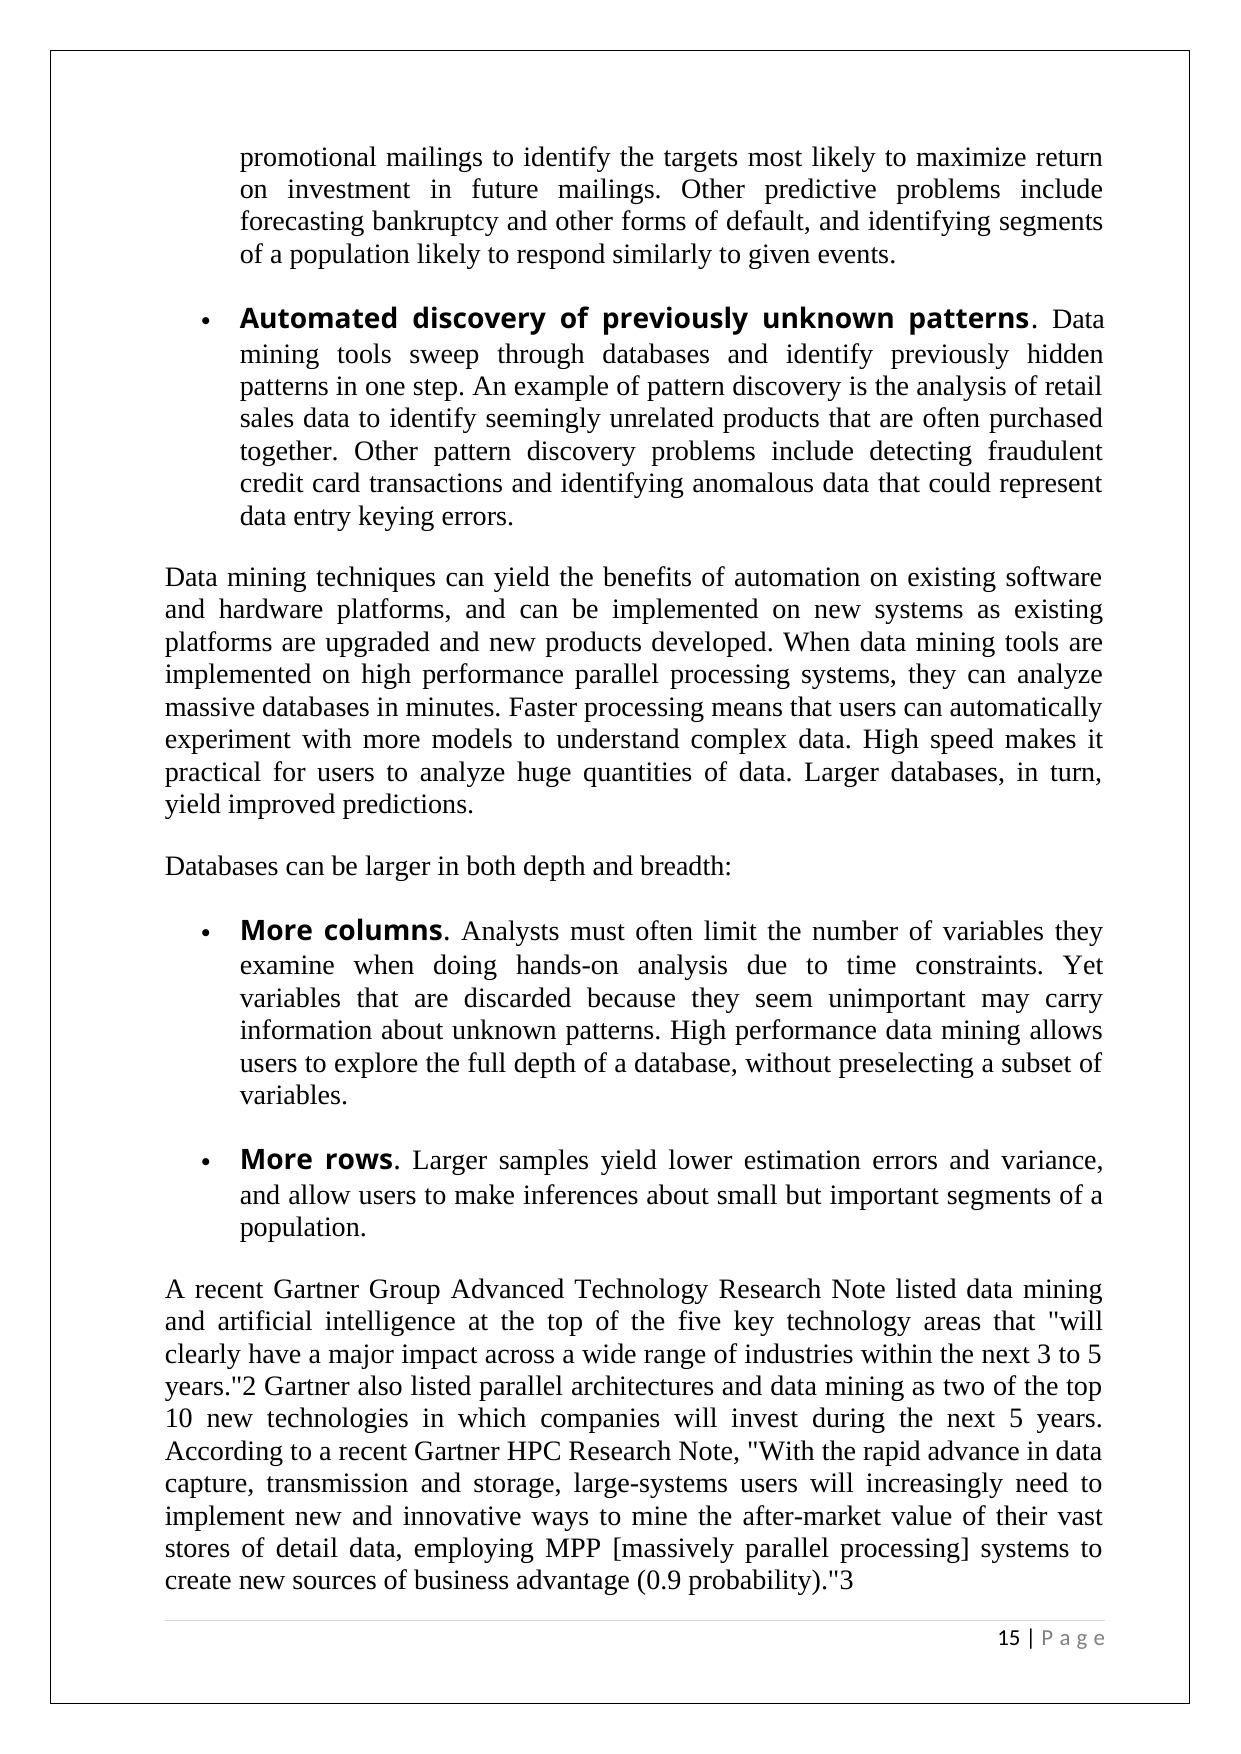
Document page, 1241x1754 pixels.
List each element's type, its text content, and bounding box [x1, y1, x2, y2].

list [202, 139, 1105, 269]
list Automated discovery of previously unknown patterns. Data mining tools sweep through databases and identify previously hidden patterns in one step. An example of pattern discovery is the analysis of retail sales data to identify seemingly unrelated products that are often purchased together. Other pattern discovery problems include detecting fraudulent credit card transactions and identifying anomalous data that could represent data entry keying errors. [202, 298, 1105, 531]
text A recent Gartner Group Advanced Technology Research Note listed data mining and artificial intelligence at the top of the five key technology areas that "will clearly have a major impact across a wide range of industries within the next 3 to 5 years."2 Gartner also listed parallel architectures and data mining as two of the top 10 new technologies in which companies will invest during the next 5 years. According to a recent Gartner HPC Research Note, "With the rapid advance in data capture, transmission and storage, large-systems users will increasingly need to implement new and innovative ways to mine the after-market value of their vast stores of detail data, employing MPP [massively parallel processing] systems to create new sources of business advantage (0.9 probability)."3 [164, 1272, 1105, 1596]
list More rows. Larger samples yield lower estimation errors and variance, and allow users to make inferences about small but important segments of a population. [202, 1139, 1105, 1243]
list More columns. Analysts must often limit the number of variables they examine when doing hands-on analysis due to time constraints. Yet variables that are discarded because they seem unimportant may carry information about unknown patterns. High performance data mining allows users to explore the full depth of a database, without preselecting a subset of variables. [202, 910, 1105, 1110]
text Databases can be larger in both depth and breadth: [164, 848, 1105, 881]
text Data mining techniques can yield the benefits of automation on existing software and hardware platforms, and can be implemented on new systems as existing platforms are upgraded and new products developed. When data mining tools are implemented on high performance parallel processing systems, they can analyze massive databases in minutes. Faster processing means that users can automatically experiment with more models to understand complex data. High speed makes it practical for users to analyze huge quantities of data. Larger databases, in turn, yield improved predictions. [164, 560, 1105, 819]
